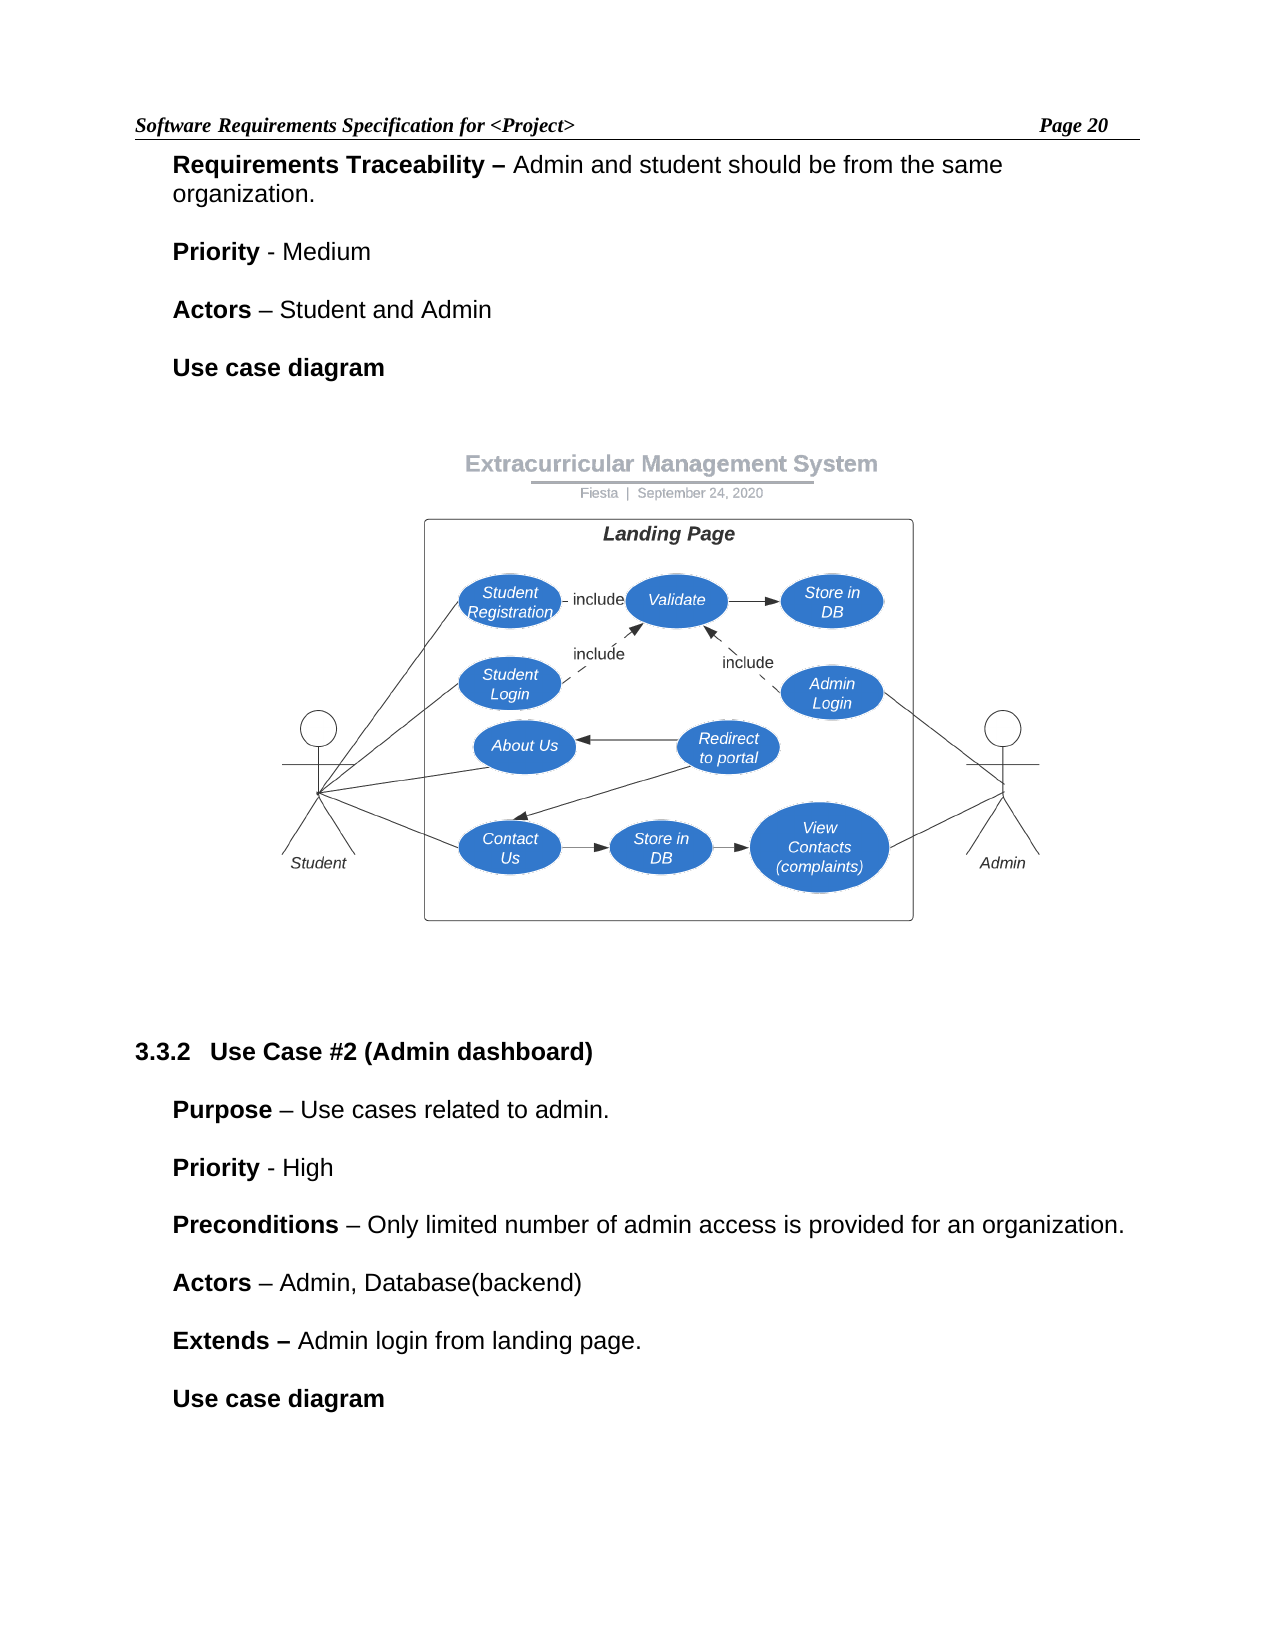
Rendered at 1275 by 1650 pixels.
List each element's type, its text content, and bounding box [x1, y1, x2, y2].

text Priority - High [172, 1153, 1140, 1181]
picture [172, 410, 1148, 957]
text Use case diagram [172, 1384, 1140, 1413]
text Purpose – Use cases related to admin. [172, 1095, 1140, 1123]
text Priority - Medium [172, 237, 1140, 265]
text Use case diagram [172, 352, 1140, 381]
text Requirements Traceability – Admin and student should be from the same organization. [172, 150, 1140, 207]
subtitle Use Case #2 (Admin dashboard) [135, 1037, 1140, 1066]
text Extends – Admin login from landing page. [172, 1326, 1140, 1355]
text Actors – Student and Admin [172, 294, 1140, 323]
text Actors – Admin, Database(backend) [172, 1268, 1140, 1297]
text Preconditions – Only limited number of admin access is provided for an organization. [172, 1211, 1140, 1239]
